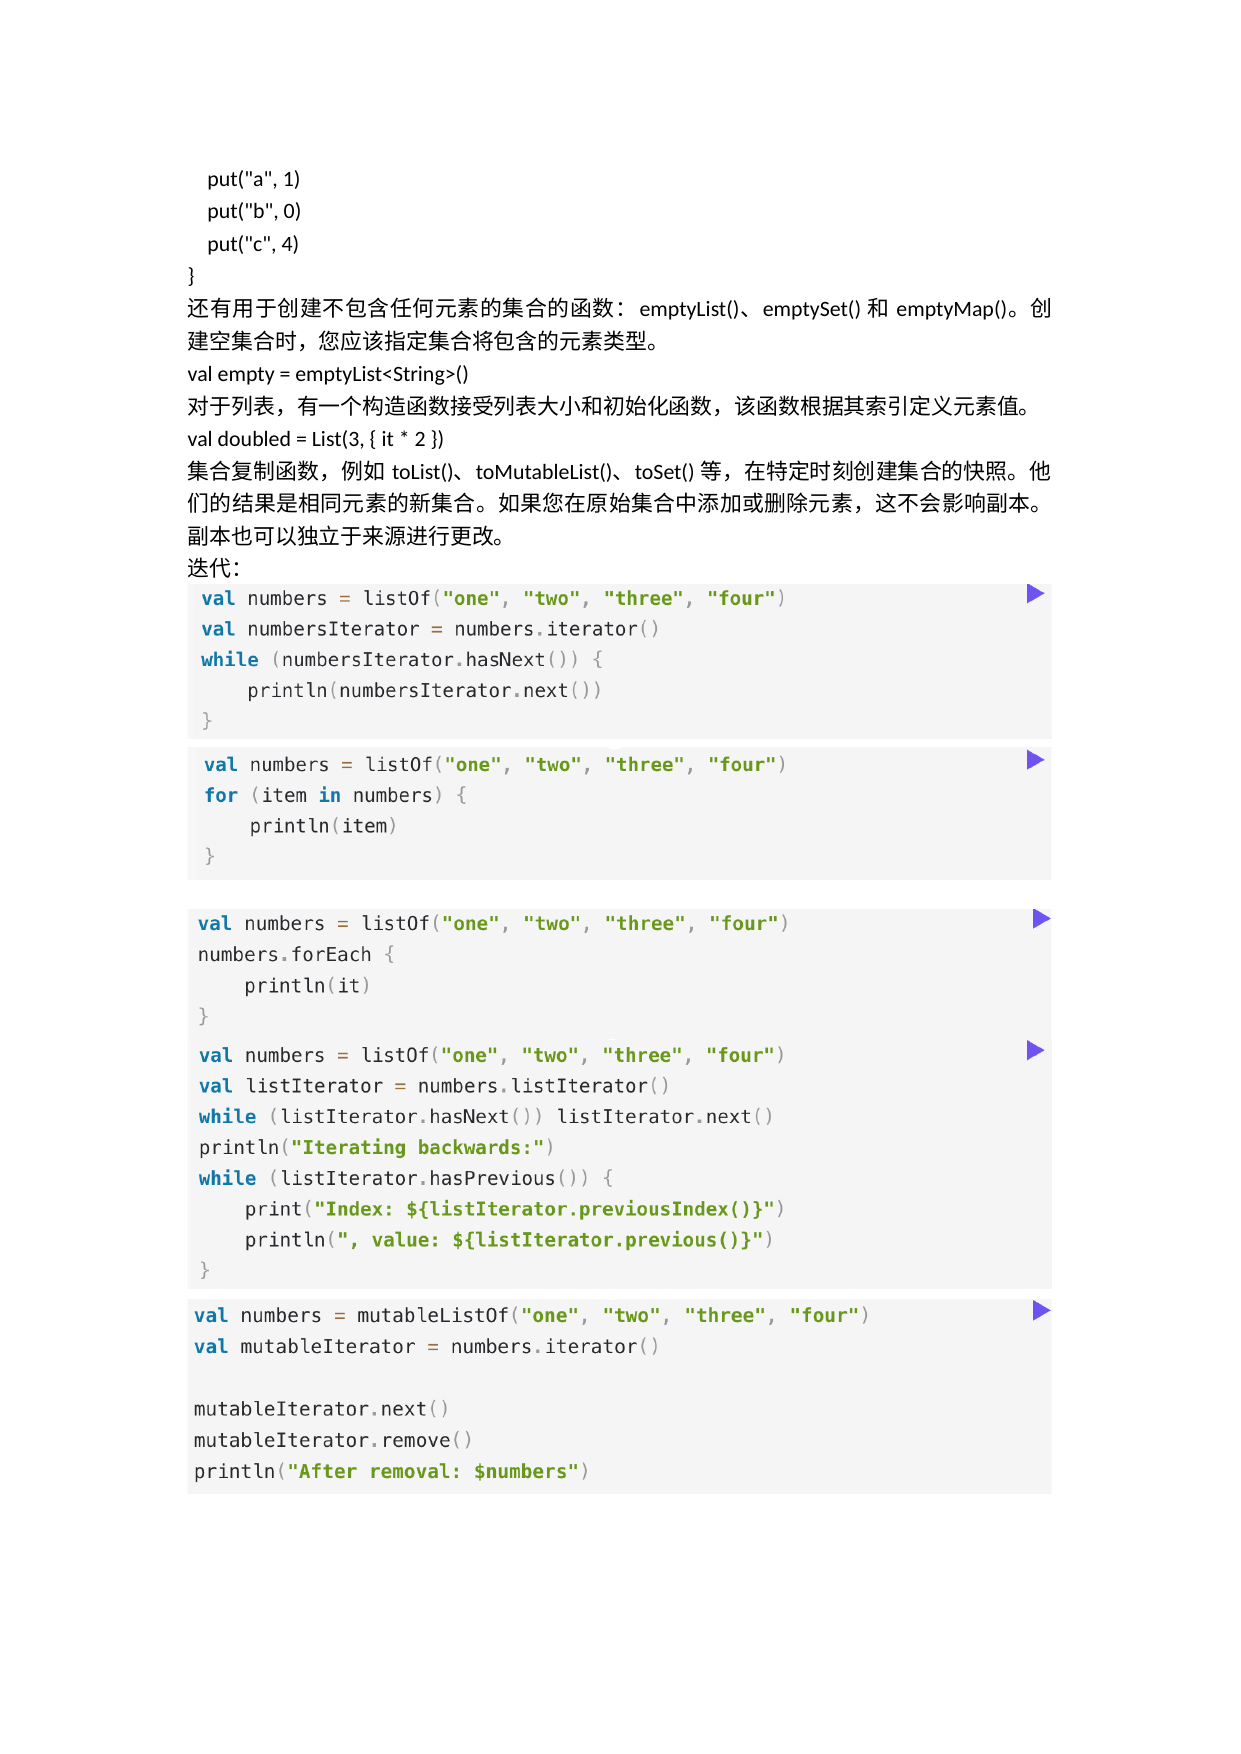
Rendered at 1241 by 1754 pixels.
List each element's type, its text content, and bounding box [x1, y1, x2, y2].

picture [187, 747, 1052, 880]
picture [187, 1299, 1052, 1494]
list 集合复制函数，例如 toList()、toMutableList()、toSet() 等，在特定时刻创建集合的快照。他们的结果是相同元素的新集合。如果您在原始集合中添加或删除元素，这不会影响副本。副本也可以独立于来源进行更改。 [187, 454, 1053, 552]
list val doubled = List(3, { it * 2 }) [187, 422, 1053, 454]
list val empty = emptyList<String>() [187, 357, 1053, 389]
list 迭代： [187, 552, 1053, 584]
list put("a", 1) [187, 162, 1053, 194]
list } [187, 259, 1053, 292]
picture [187, 909, 1052, 1289]
list put("b", 0) [187, 194, 1053, 227]
picture [187, 584, 1052, 739]
list put("c", 4) [187, 227, 1053, 259]
list 对于列表，有一个构造函数接受列表大小和初始化函数，该函数根据其索引定义元素值。 [187, 389, 1053, 422]
list 还有用于创建不包含任何元素的集合的函数：emptyList()、emptySet() 和 emptyMap()。创建空集合时，您应该指定集合将包含的元素类型。 [187, 292, 1053, 357]
